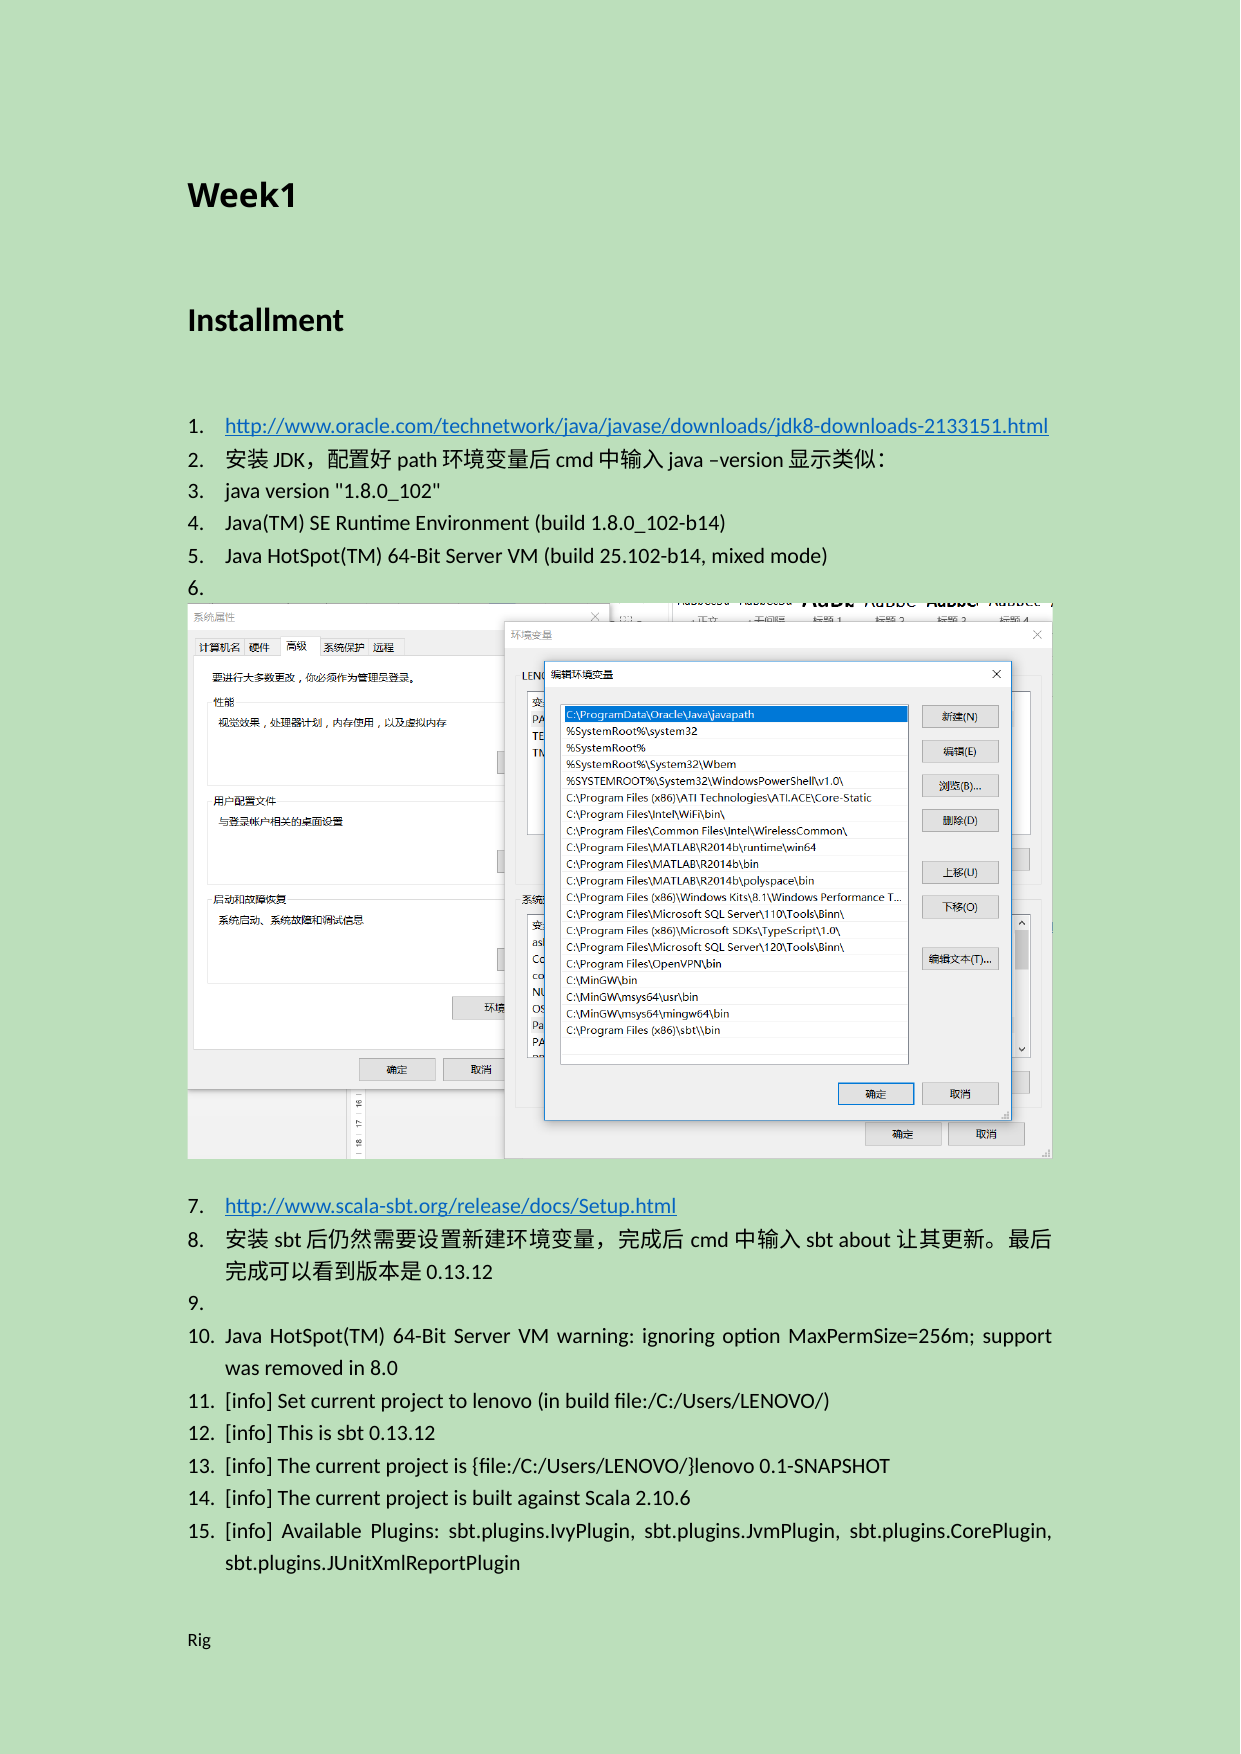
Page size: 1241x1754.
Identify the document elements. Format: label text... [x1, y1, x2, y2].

list [info] Available Plugins: sbt.plugins.IvyPlugin, sbt.plugins.JvmPlugin, sbt.plugins.CorePlugin, sbt.plugins.JUnitXmlReportPlugin [187, 1514, 1053, 1579]
list 安装JDK，配置好path环境变量后cmd中输入java –version 显示类似： [187, 441, 1053, 474]
list Java HotSpot(TM) 64-Bit Server VM (build 25.102-b14, mixed mode) [187, 539, 1053, 571]
list [info] The current project is built against Scala 2.10.6 [187, 1481, 1053, 1514]
list [info] This is sbt 0.13.12 [187, 1416, 1053, 1449]
list Java HotSpot(TM) 64-Bit Server VM warning: ignoring option MaxPermSize=256m; support was removed in 8.0 [187, 1319, 1053, 1384]
list java version "1.8.0_102" [187, 474, 1053, 506]
list [info] The current project is {file:/C:/Users/LENOVO/}lenovo 0.1-SNAPSHOT [187, 1449, 1053, 1481]
picture [187, 603, 1053, 1159]
subtitle Week1 [187, 162, 1053, 227]
list Java(TM) SE Runtime Environment (build 1.8.0_102-b14) [187, 506, 1053, 539]
subtitle Installment [187, 287, 1053, 352]
list 安装sbt后仍然需要设置新建环境变量，完成后cmd 中输入sbt about 让其更新。最后完成可以看到版本是0.13.12 [187, 1221, 1053, 1286]
list http://www.scala-sbt.org/release/docs/Setup.html [187, 1189, 1053, 1221]
list [info] Set current project to lenovo (in build file:/C:/Users/LENOVO/) [187, 1384, 1053, 1416]
list http://www.oracle.com/technetwork/java/javase/downloads/jdk8-downloads-2133151.html [187, 409, 1053, 441]
